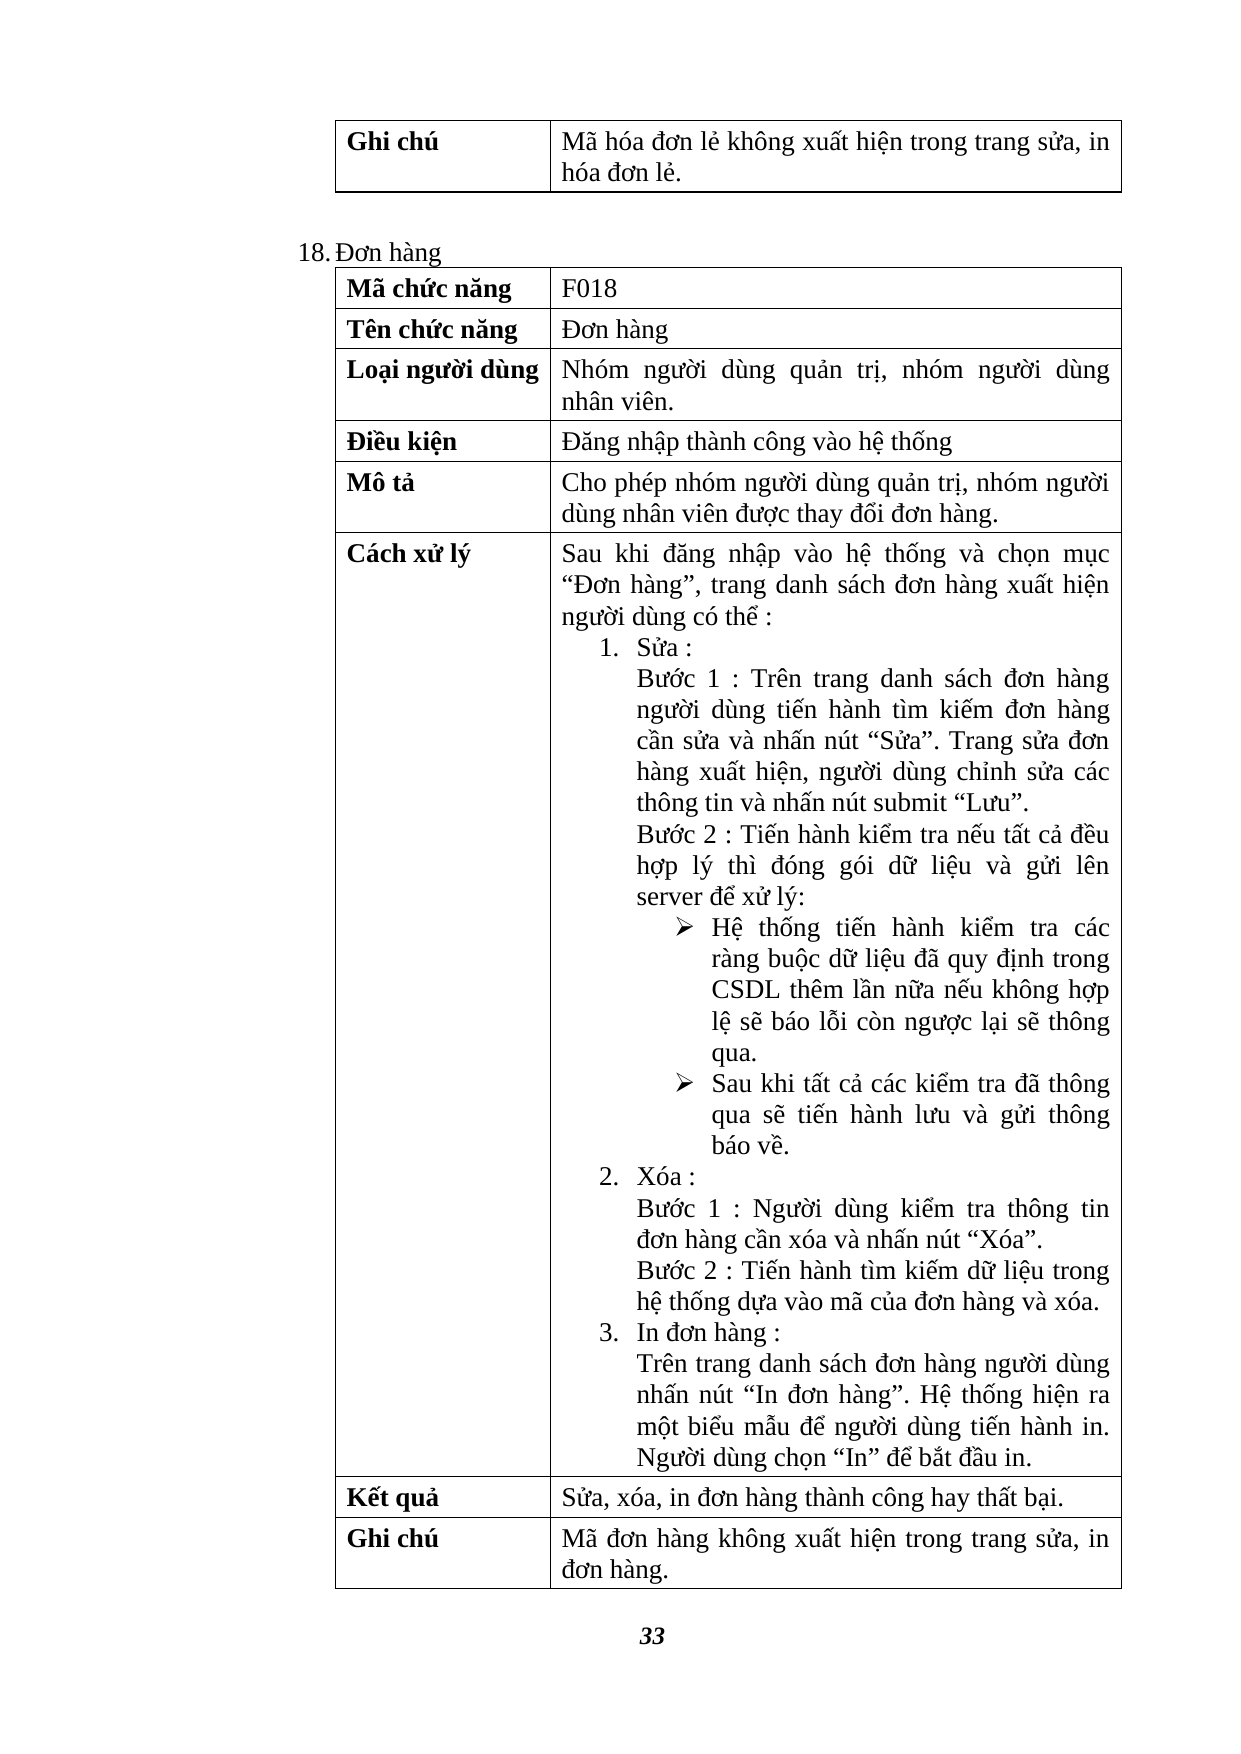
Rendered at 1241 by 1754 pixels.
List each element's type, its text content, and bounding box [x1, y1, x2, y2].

table_cell Mã hóa đơn lẻ không xuất hiện trong trang sửa, in hóa đơn lẻ. [551, 121, 1121, 191]
table_cell Cho phép nhóm người dùng quản trị, nhóm người dùng nhân viên được thay đổi đơn hàng. [551, 462, 1121, 532]
table_cell Kết quả [336, 1477, 550, 1517]
table_cell Đăng nhập thành công vào hệ thống [551, 421, 1121, 461]
table_cell Loại người dùng [336, 349, 550, 420]
table_cell Mô tả [336, 462, 550, 532]
table_cell Sửa, xóa, in đơn hàng thành công hay thất bại. [551, 1477, 1121, 1517]
table_cell Ghi chú [336, 1518, 550, 1588]
table_header F018 [551, 268, 1121, 308]
table_cell Cách xử lý [336, 533, 550, 1476]
list Đơn hàng [297, 236, 1122, 267]
table_cell Mã đơn hàng không xuất hiện trong trang sửa, in đơn hàng. [551, 1518, 1121, 1588]
table_cell Tên chức năng [336, 309, 550, 348]
table_cell Điều kiện [336, 421, 550, 461]
table_header Mã chức năng [336, 268, 550, 308]
table_cell Đơn hàng [551, 309, 1121, 348]
table_cell Nhóm người dùng quản trị, nhóm người dùng nhân viên. [551, 349, 1121, 420]
table_cell Sau khi đăng nhập vào hệ thống và chọn mục “Đơn hàng”, trang danh sách đơn hàng xuất hiện người dùng có thể : Sửa : Bước 1 : Trên trang danh sách đơn hàng người dùng tiến hành tìm kiếm đơn hàng cần sửa và nhấn nút “Sửa”. Trang sửa đơn hàng xuất hiện, người dùng chỉnh sửa các thông tin và nhấn nút submit “Lưu”. Bước 2 : Tiến hành kiểm tra nếu tất cả đều hợp lý thì đóng gói dữ liệu và gửi lên server để xử lý: Hệ thống tiến hành kiểm tra các ràng buộc dữ liệu đã quy định trong CSDL thêm lần nữa nếu không hợp lệ sẽ báo lỗi còn ngược lại sẽ thông qua. Sau khi tất cả các kiểm tra đã thông qua sẽ tiến hành lưu và gửi thông báo về. Xóa : Bước 1 : Người dùng kiểm tra thông tin đơn hàng cần xóa và nhấn nút “Xóa”. Bước 2 : Tiến hành tìm kiếm dữ liệu trong hệ thống dựa vào mã của đơn hàng và xóa. In đơn hàng : Trên trang danh sách đơn hàng người dùng nhấn nút “In đơn hàng”. Hệ thống hiện ra một biểu mẫu để người dùng tiến hành in. Người dùng chọn “In” để bắt đầu in. [551, 533, 1121, 1476]
table_cell Ghi chú [336, 121, 550, 191]
